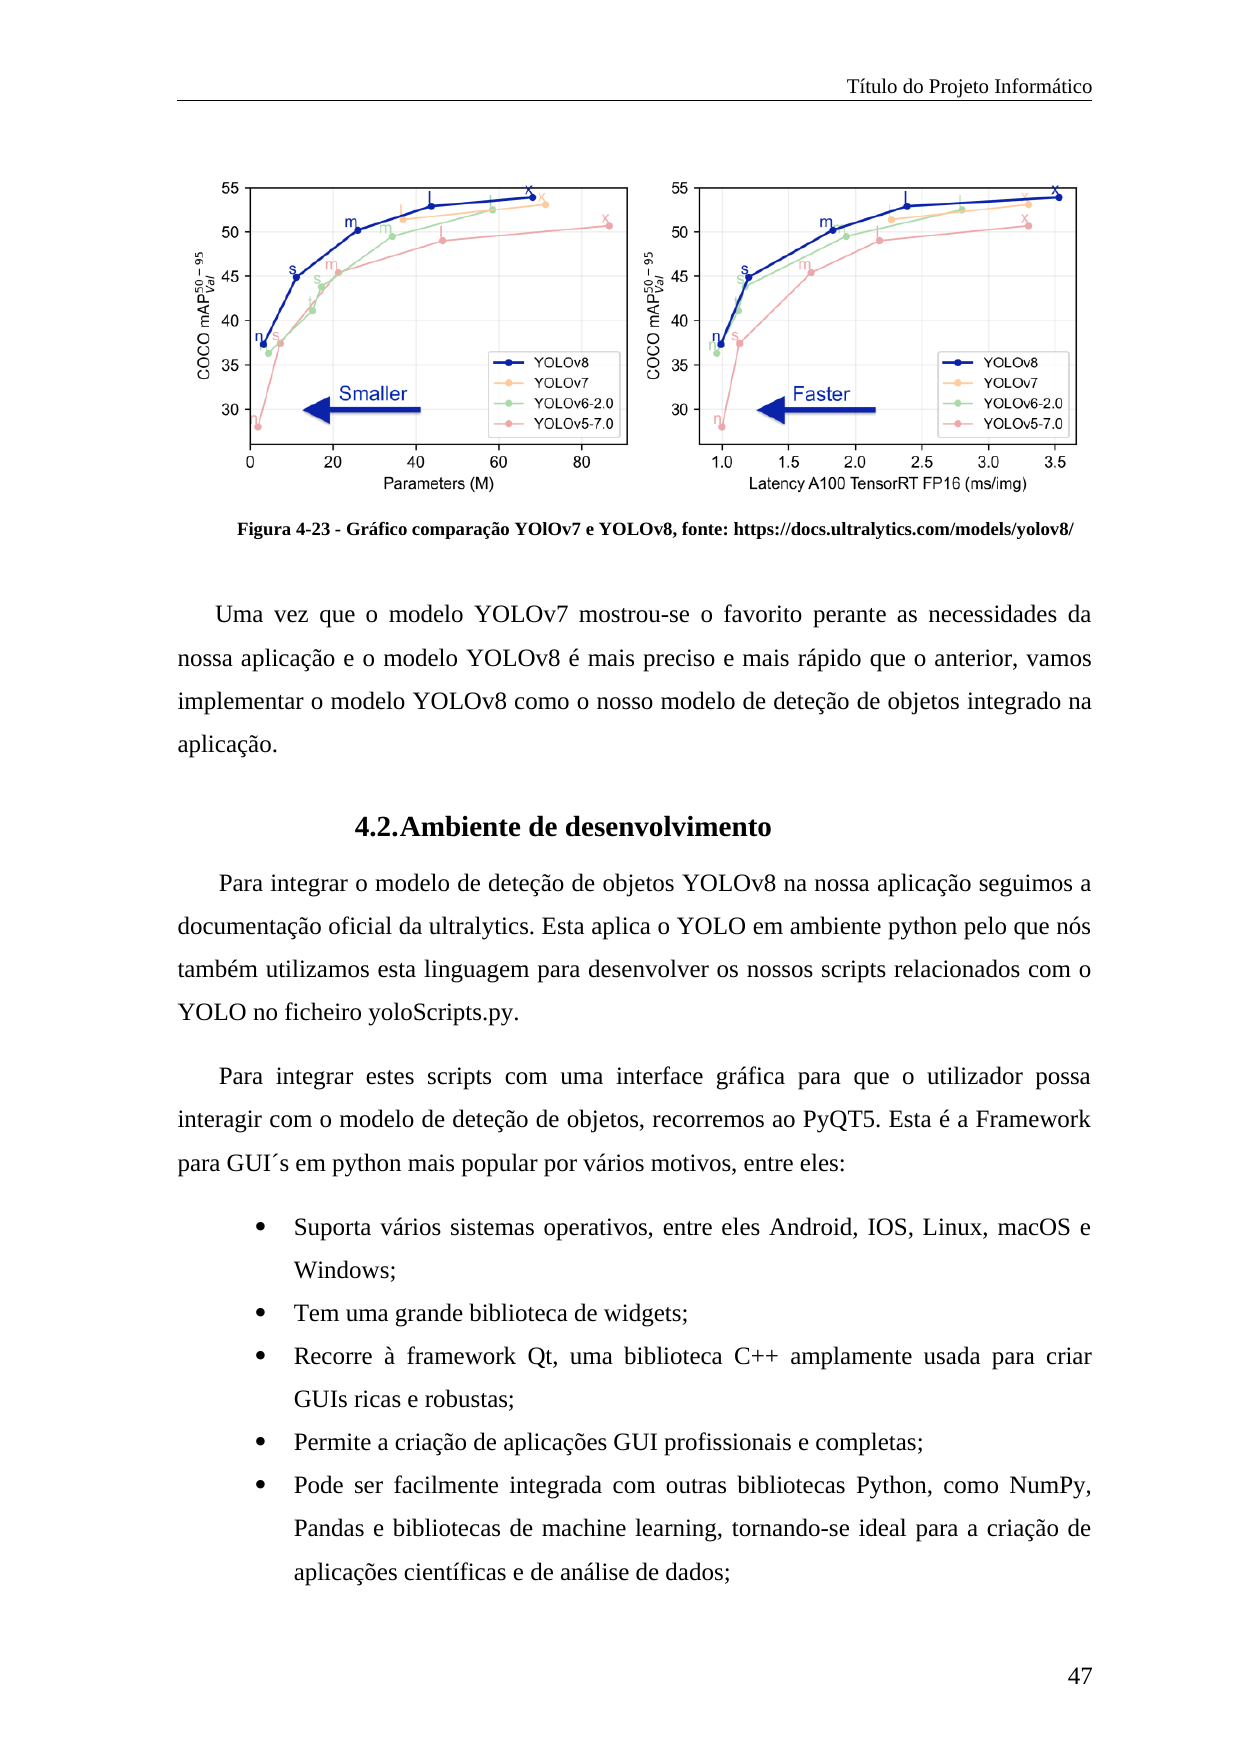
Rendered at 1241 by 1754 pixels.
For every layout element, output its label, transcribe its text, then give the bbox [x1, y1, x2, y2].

list Suporta vários sistemas operativos, entre eles Android, IOS, Linux, macOS e Windows; [256, 1212, 1092, 1283]
picture [177, 164, 1093, 509]
list Permite a criação de aplicações GUI profissionais e completas; [256, 1427, 1092, 1456]
list Pode ser facilmente integrada com outras bibliotecas Python, como NumPy, Pandas e bibliotecas de machine learning, tornando-se ideal para a criação de aplicações científicas e de análise de dados; [256, 1470, 1092, 1585]
list Tem uma grande biblioteca de widgets; [256, 1298, 1092, 1327]
list Recorre à framework Qt, uma biblioteca C++ amplamente usada para criar GUIs ricas e robustas; [256, 1341, 1092, 1413]
text Uma vez que o modelo YOLOv7 mostrou-se o favorito perante as necessidades da nossa aplicação e o modelo YOLOv8 é mais preciso e mais rápido que o anterior, vamos implementar o modelo YOLOv8 como o nosso modelo de deteção de objetos integrado na aplicação. [177, 599, 1092, 758]
text Para integrar estes scripts com uma interface gráfica para que o utilizador possa interagir com o modelo de deteção de objetos, recorremos ao PyQT5. Esta é a Framework para GUI´s em python mais popular por vários motivos, entre eles: [177, 1061, 1092, 1176]
subtitle Ambiente de desenvolvimento [354, 809, 1092, 843]
text Para integrar o modelo de deteção de objetos YOLOv8 na nossa aplicação seguimos a documentação oficial da ultralytics. Esta aplica o YOLO em ambiente python pelo que nós também utilizamos esta linguagem para desenvolver os nossos scripts relacionados com o YOLO no ficheiro yoloScripts.py. [177, 868, 1092, 1026]
